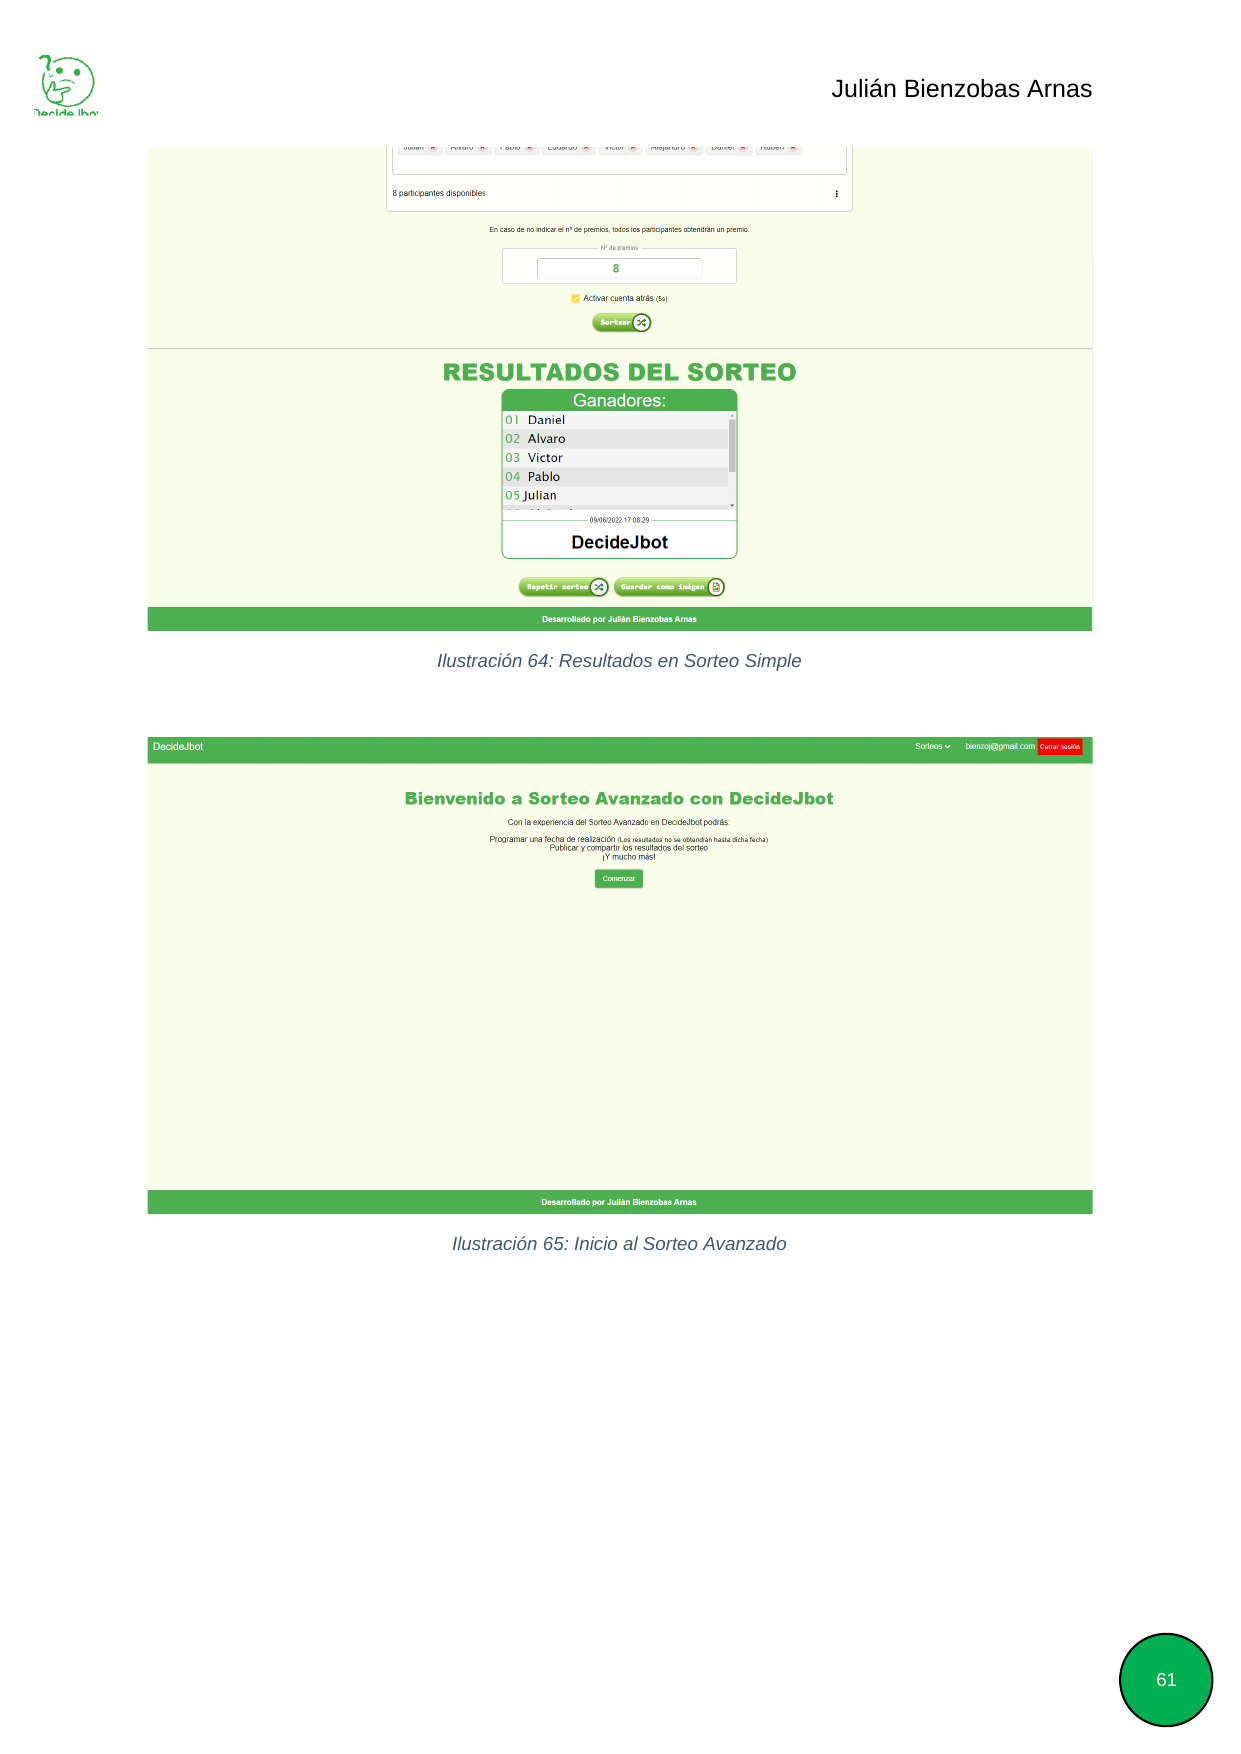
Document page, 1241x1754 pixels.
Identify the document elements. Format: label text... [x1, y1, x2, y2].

picture [147, 737, 1093, 1214]
text Ilustración 65: Inicio al Sorteo Avanzado [148, 1233, 1092, 1254]
text Ilustración 64: Resultados en Sorteo Simple [148, 650, 1092, 671]
picture [32, 55, 99, 114]
picture [147, 147, 1093, 631]
